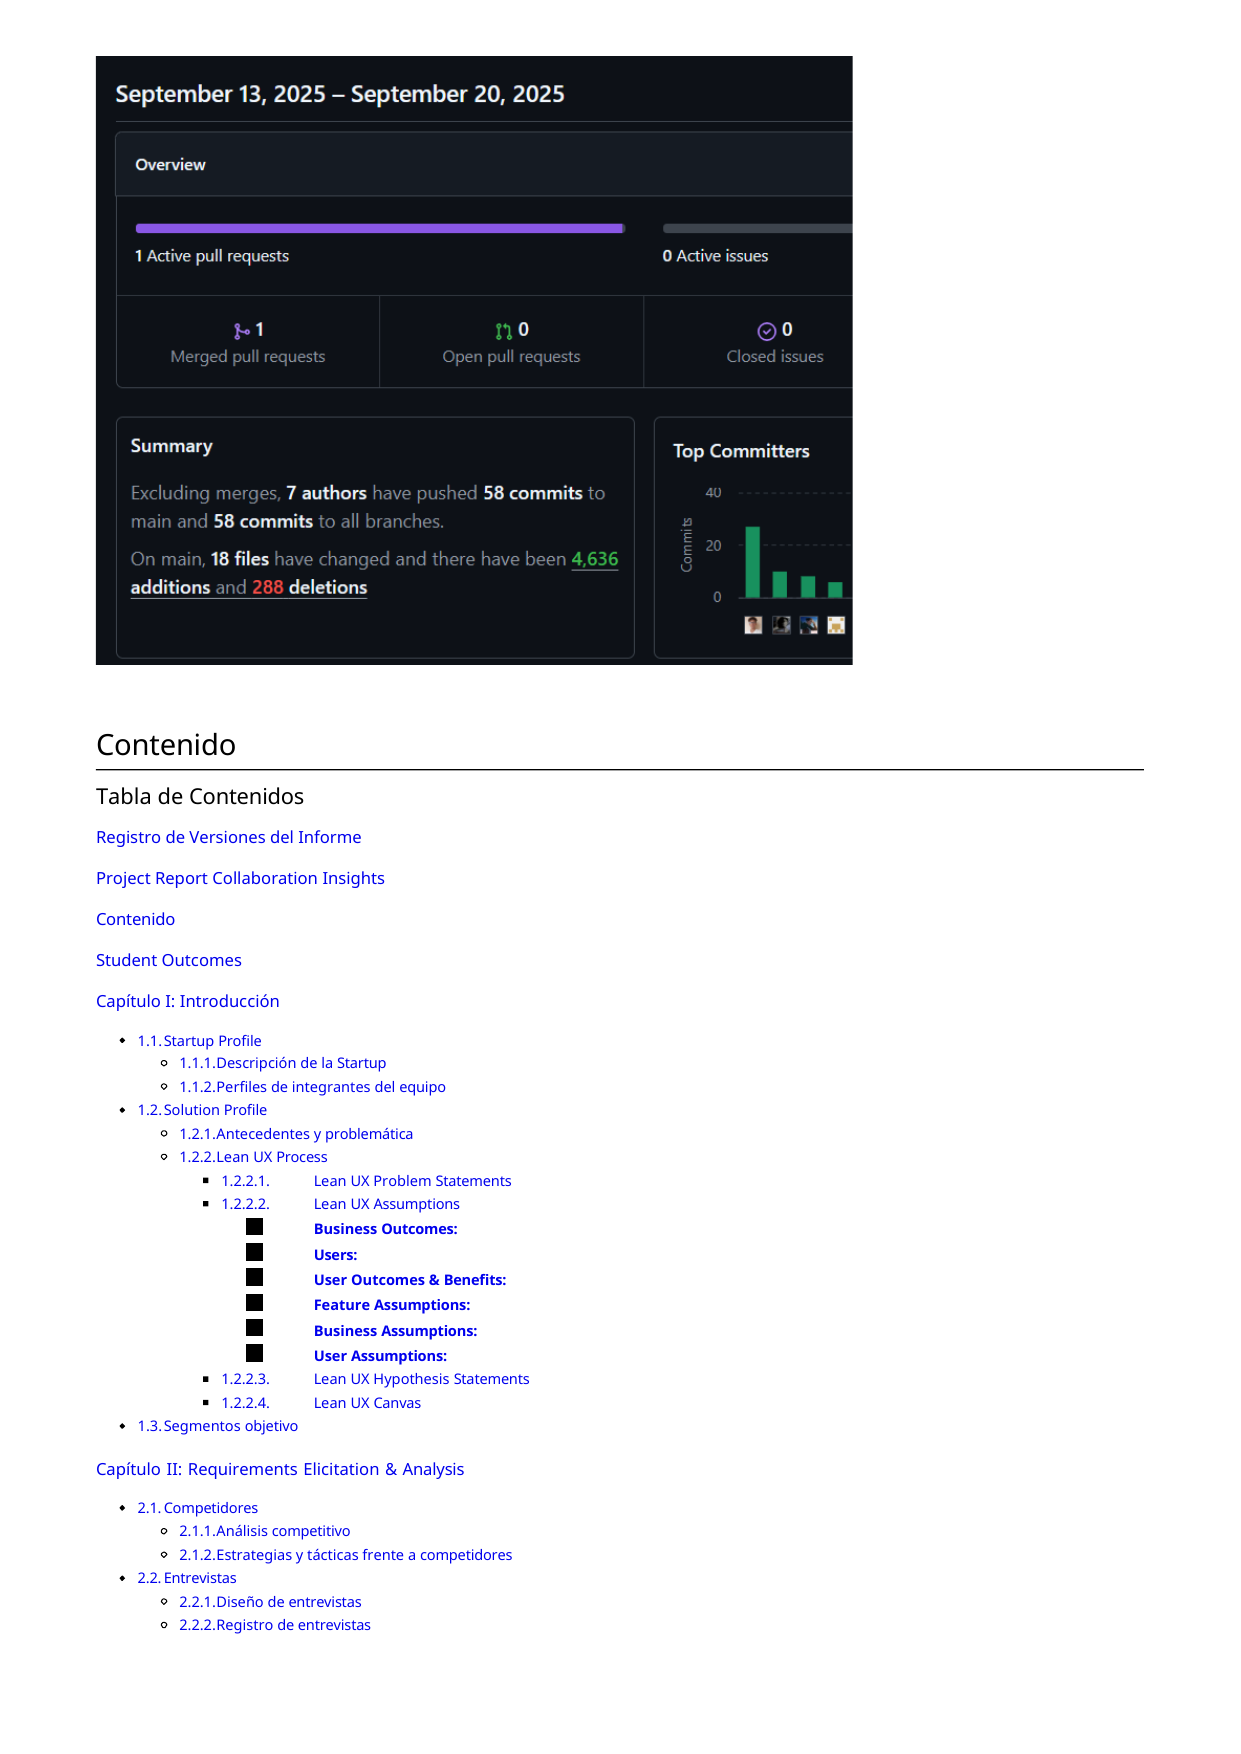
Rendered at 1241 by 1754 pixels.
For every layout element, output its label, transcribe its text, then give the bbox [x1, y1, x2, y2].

list Diseño de entrevistas [179, 1592, 1166, 1611]
list Registro de entrevistas [179, 1615, 1166, 1635]
list Lean UX Canvas [221, 1393, 1166, 1412]
list Entrevistas [137, 1568, 1166, 1588]
list User Outcomes & Benefits: [245, 1268, 1166, 1290]
list Users: [245, 1243, 1166, 1264]
list Antecedentes y problemática [179, 1123, 1166, 1143]
list User Assumptions: [245, 1344, 1166, 1366]
text Tabla de Contenidos [96, 781, 1166, 811]
subtitle Contenido [96, 724, 1166, 764]
picture [246, 1319, 263, 1336]
list Lean UX Problem Statements [221, 1170, 1166, 1190]
picture [95, 56, 853, 665]
list Competidores [137, 1498, 1166, 1518]
text Capítulo II: Requirements Elicitation & Analysis [96, 1457, 1166, 1480]
picture [246, 1344, 263, 1362]
list Business Assumptions: [245, 1318, 1166, 1340]
list Segmentos objetivo [137, 1416, 1166, 1436]
text Student Outcomes Capítulo I: Introducción [96, 949, 293, 1013]
list Feature Assumptions: [245, 1293, 1166, 1315]
list Lean UX Assumptions [221, 1194, 1166, 1214]
list Solution Profile [137, 1100, 1166, 1120]
picture [246, 1268, 263, 1286]
list Lean UX Hypothesis Statements [221, 1369, 1166, 1389]
picture [246, 1294, 263, 1311]
picture [246, 1243, 263, 1261]
list Descripción de la Startup [179, 1053, 1166, 1073]
list Lean UX Process [179, 1147, 1166, 1167]
list Business Outcomes: [245, 1217, 1166, 1239]
list Estrategias y tácticas frente a competidores [179, 1545, 1166, 1564]
list Perfiles de integrantes del equipo [179, 1077, 1166, 1097]
list Análisis competitivo [179, 1521, 1166, 1541]
list Startup Profile [137, 1031, 1166, 1050]
text Registro de Versiones del Informe Project Report Collaboration Insights Contenido [96, 826, 394, 931]
picture [246, 1218, 263, 1235]
